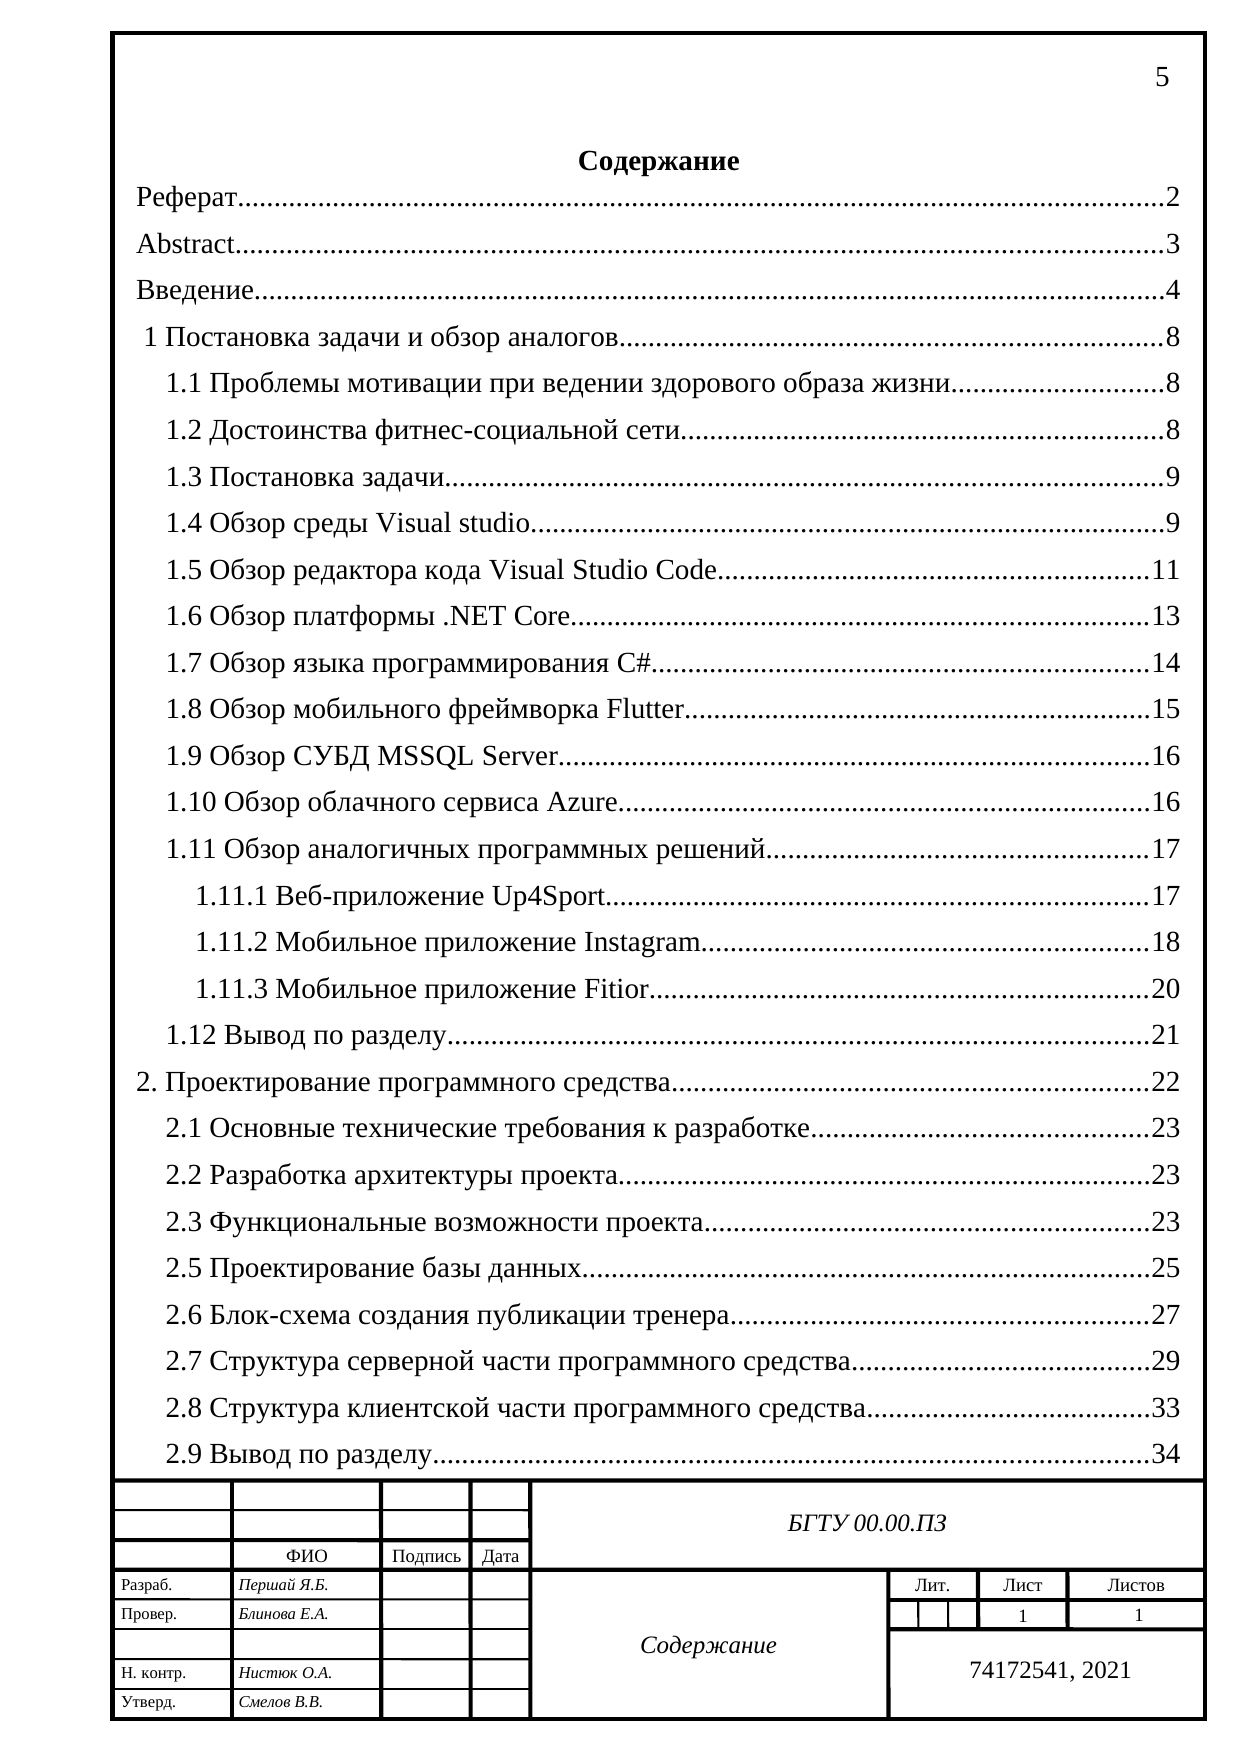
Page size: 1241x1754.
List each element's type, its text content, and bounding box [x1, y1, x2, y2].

subtitle Содержание [136, 143, 1181, 177]
